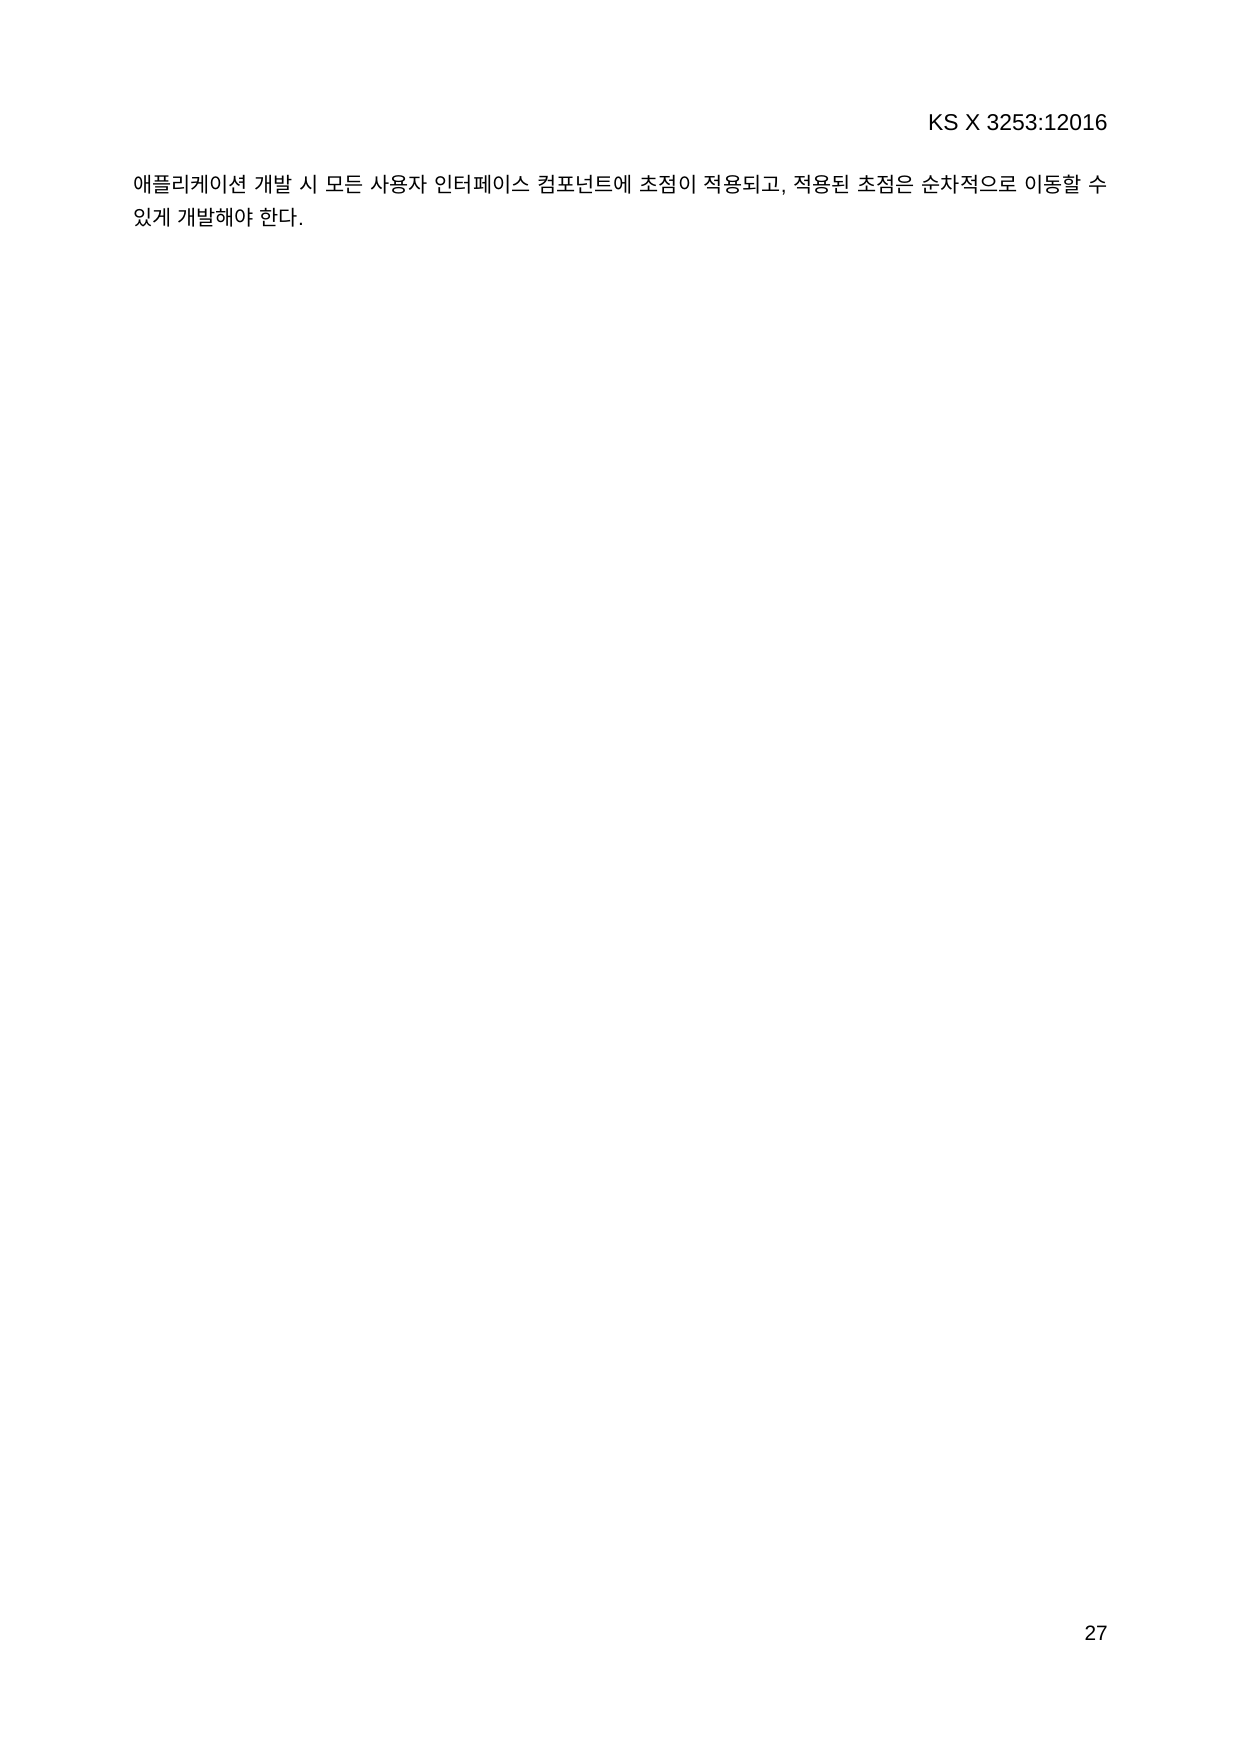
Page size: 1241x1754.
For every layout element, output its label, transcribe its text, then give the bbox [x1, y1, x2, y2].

text 애플리케이션 개발 시 모든 사용자 인터페이스 컴포넌트에 초점이 적용되고, 적용된 초점은 순차적으로 이동할 수 있게 개발해야 한다. [133, 168, 1107, 232]
